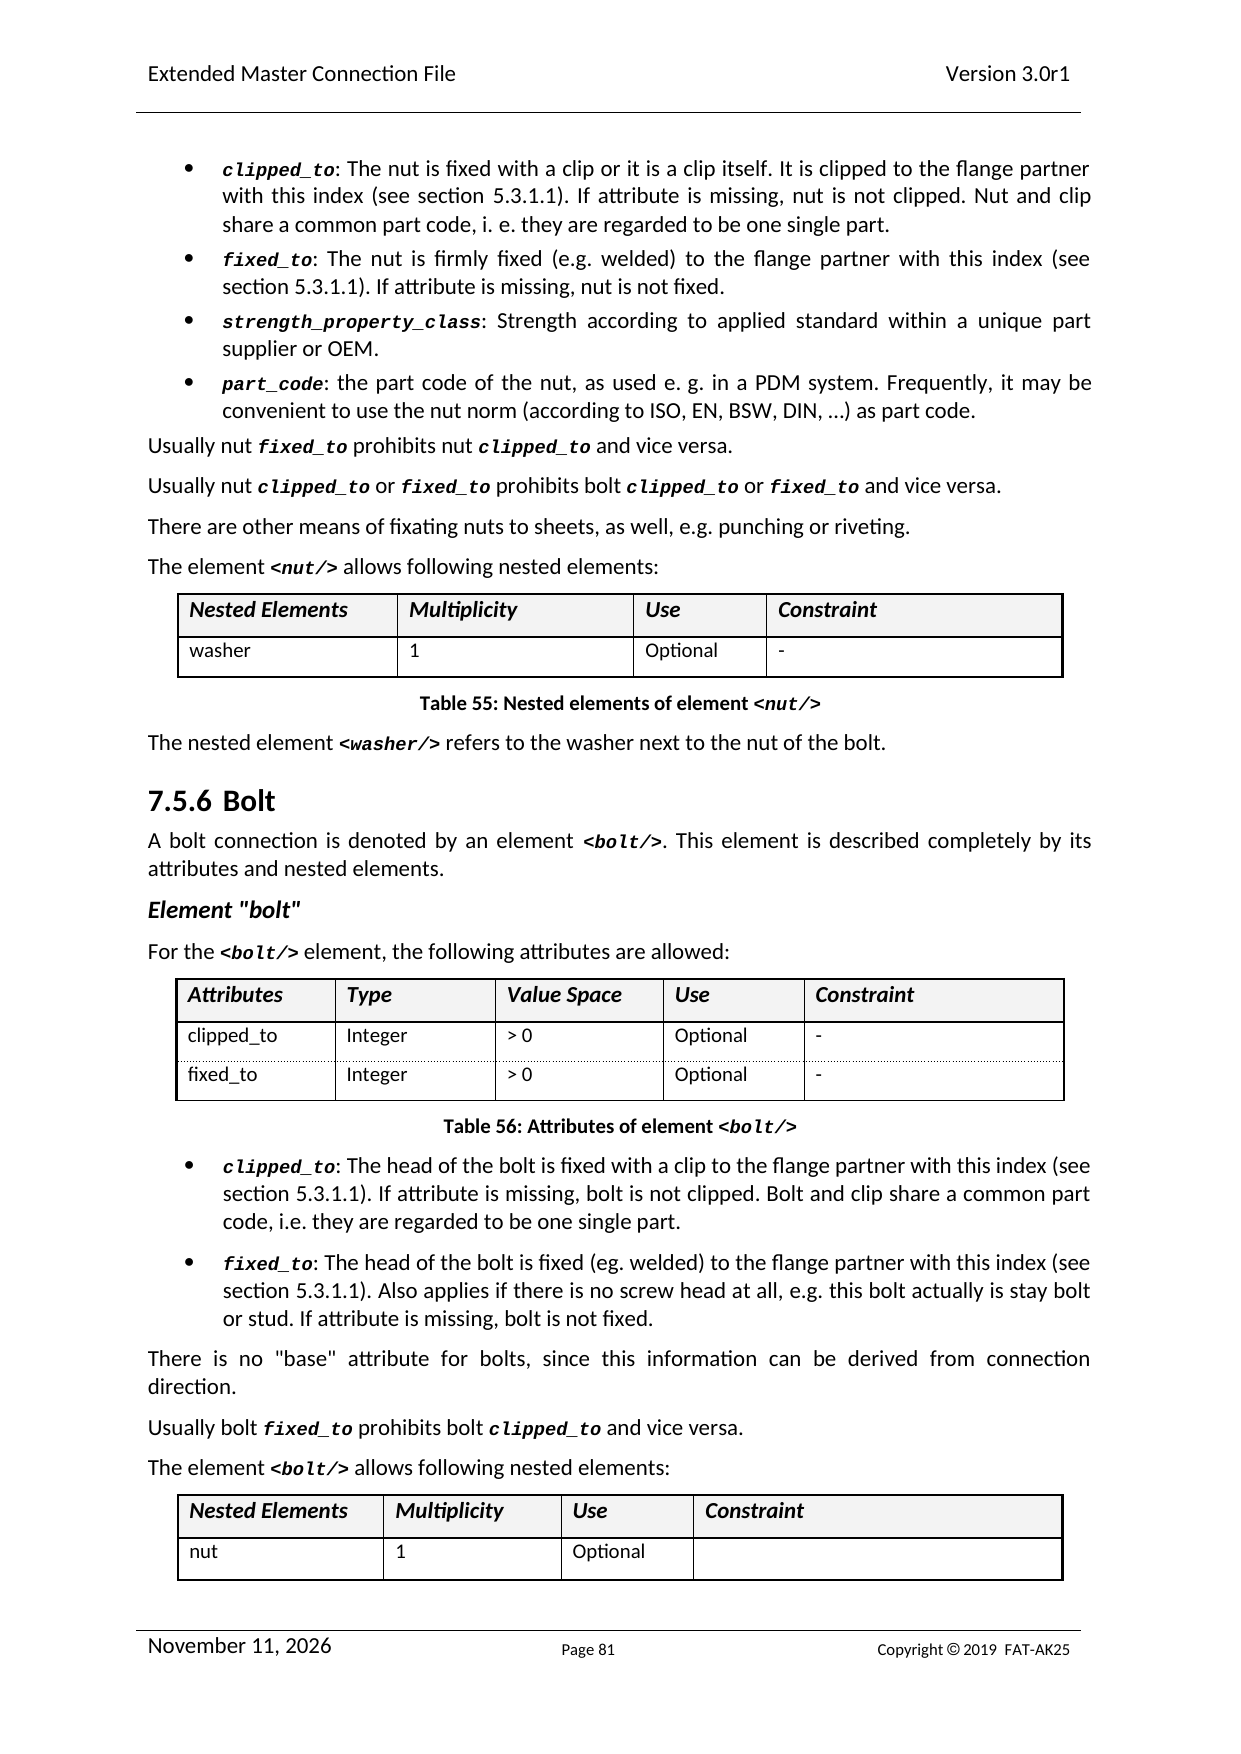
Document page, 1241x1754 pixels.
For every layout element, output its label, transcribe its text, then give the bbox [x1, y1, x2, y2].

text Usually nut clipped_to or fixed_to prohibits bolt clipped_to or fixed_to and vice versa. [148, 471, 1092, 499]
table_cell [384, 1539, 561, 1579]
subtitle Element "bolt" [148, 894, 1092, 925]
text Table 55: Nested elements of element <nut/> [148, 690, 1092, 716]
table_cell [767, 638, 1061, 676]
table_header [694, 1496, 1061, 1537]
text Usually nut fixed_to prohibits nut clipped_to and vice versa. [148, 431, 1092, 459]
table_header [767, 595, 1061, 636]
list part_code: the part code of the nut, as used e. g. in a PDM system. Frequently, it may be convenient to use the nut norm (according to ISO, EN, BSW, DIN, …) as part code. [185, 368, 1092, 424]
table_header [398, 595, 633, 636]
text The element <nut/> allows following nested elements: [148, 552, 1092, 580]
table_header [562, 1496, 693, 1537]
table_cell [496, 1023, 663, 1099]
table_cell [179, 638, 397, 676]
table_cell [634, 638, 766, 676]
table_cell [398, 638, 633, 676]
text There are other means of fixating nuts to sheets, as well, e.g. punching or riveting. [148, 512, 1092, 540]
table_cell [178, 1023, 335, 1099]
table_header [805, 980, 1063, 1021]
list fixed_to: The nut is firmly fixed (e.g. welded) to the flange partner with this index (see section 5.3.1.1). If attribute is missing, nut is not fixed. [185, 244, 1092, 300]
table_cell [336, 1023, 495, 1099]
list clipped_to: The nut is fixed with a clip or it is a clip itself. It is clipped to the flange partner with this index (see section 5.3.1.1). If attribute is missing, nut is not clipped. Nut and clip share a common part code, i. e. they are regarded to be one single part. [185, 154, 1092, 238]
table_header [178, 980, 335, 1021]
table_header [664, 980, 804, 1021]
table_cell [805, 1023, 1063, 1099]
text A bolt connection is denoted by an element <bolt/>. This element is described completely by its attributes and nested elements. [148, 826, 1092, 882]
subtitle Bolt [148, 781, 1092, 819]
text Usually bolt fixed_to prohibits bolt clipped_to and vice versa. [148, 1413, 1092, 1441]
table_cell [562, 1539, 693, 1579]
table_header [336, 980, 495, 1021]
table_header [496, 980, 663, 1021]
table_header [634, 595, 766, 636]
text There is no "base" attribute for bolts, since this information can be derived from connection direction. [148, 1344, 1092, 1401]
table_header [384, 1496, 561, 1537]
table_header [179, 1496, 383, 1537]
list clipped_to: The head of the bolt is fixed with a clip to the flange partner with this index (see section 5.3.1.1). If attribute is missing, bolt is not clipped. Bolt and clip share a common part code, i.e. they are regarded to be one single part. [185, 1151, 1092, 1235]
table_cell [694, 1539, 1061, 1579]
list fixed_to: The head of the bolt is fixed (eg. welded) to the flange partner with this index (see section 5.3.1.1). Also applies if there is no screw head at all, e.g. this bolt actually is stay bolt or stud. If attribute is missing, bolt is not fixed. [185, 1248, 1092, 1332]
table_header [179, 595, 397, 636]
text The element <bolt/> allows following nested elements: [148, 1453, 1092, 1482]
text Table 56: Attributes of element <bolt/> [148, 1113, 1092, 1139]
text The nested element <washer/> refers to the washer next to the nut of the bolt. [148, 728, 1092, 756]
list strength_property_class: Strength according to applied standard within a unique part supplier or OEM. [185, 306, 1092, 362]
text For the <bolt/> element, the following attributes are allowed: [148, 937, 1092, 965]
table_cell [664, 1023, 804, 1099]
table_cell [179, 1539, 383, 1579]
